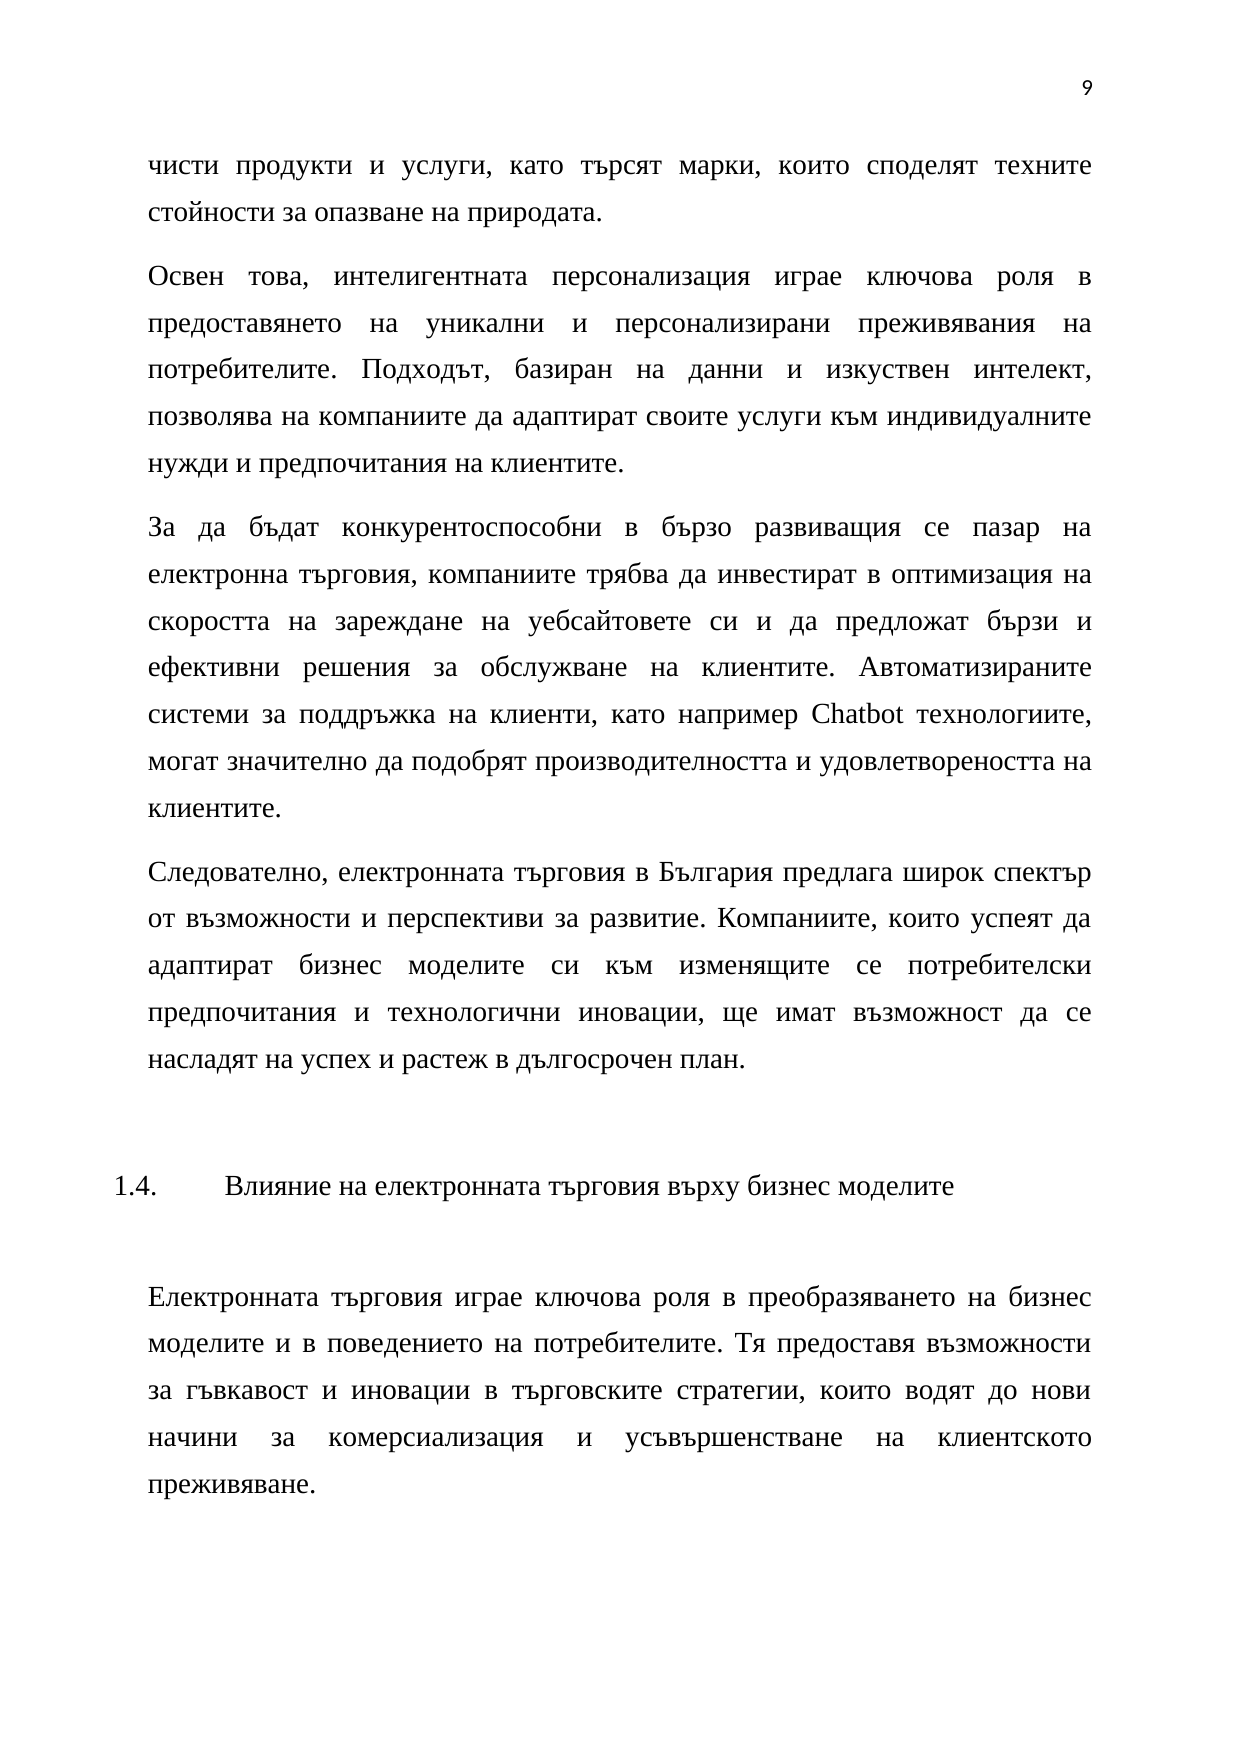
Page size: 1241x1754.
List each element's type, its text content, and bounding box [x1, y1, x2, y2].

text Електронната търговия играе ключова роля в преобразяването на бизнес моделите и в поведението на потребителите. Тя предоставя възможности за гъвкавост и иновации в търговските стратегии, които водят до нови начини за комерсиализация и усъвършенстване на клиентското преживяване. [148, 1279, 1093, 1500]
subtitle Влияние на електронната търговия върху бизнес моделите [157, 1168, 1093, 1202]
text За да бъдат конкурентоспособни в бързо развиващия се пазар на електронна търговия, компаниите трябва да инвестират в оптимизация на скоростта на зареждане на уебсайтовете си и да предложат бързи и ефективни решения за обслужване на клиентите. Автоматизираните системи за поддръжка на клиенти, като например Chatbot технологиите, могат значително да подобрят производителността и удовлетвореността на клиентите. [148, 509, 1093, 824]
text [148, 147, 1093, 228]
text Следователно, електронната търговия в България предлага широк спектър от възможности и перспективи за развитие. Компаниите, които успеят да адаптират бизнес моделите си към изменящите се потребителски предпочитания и технологични иновации, ще имат възможност да се насладят на успех и растеж в дългосрочен план. [148, 854, 1093, 1075]
text Освен това, интелигентната персонализация играе ключова роля в предоставянето на уникални и персонализирани преживявания на потребителите. Подходът, базиран на данни и изкуствен интелект, позволява на компаниите да адаптират своите услуги към индивидуалните нужди и предпочитания на клиентите. [148, 258, 1093, 479]
